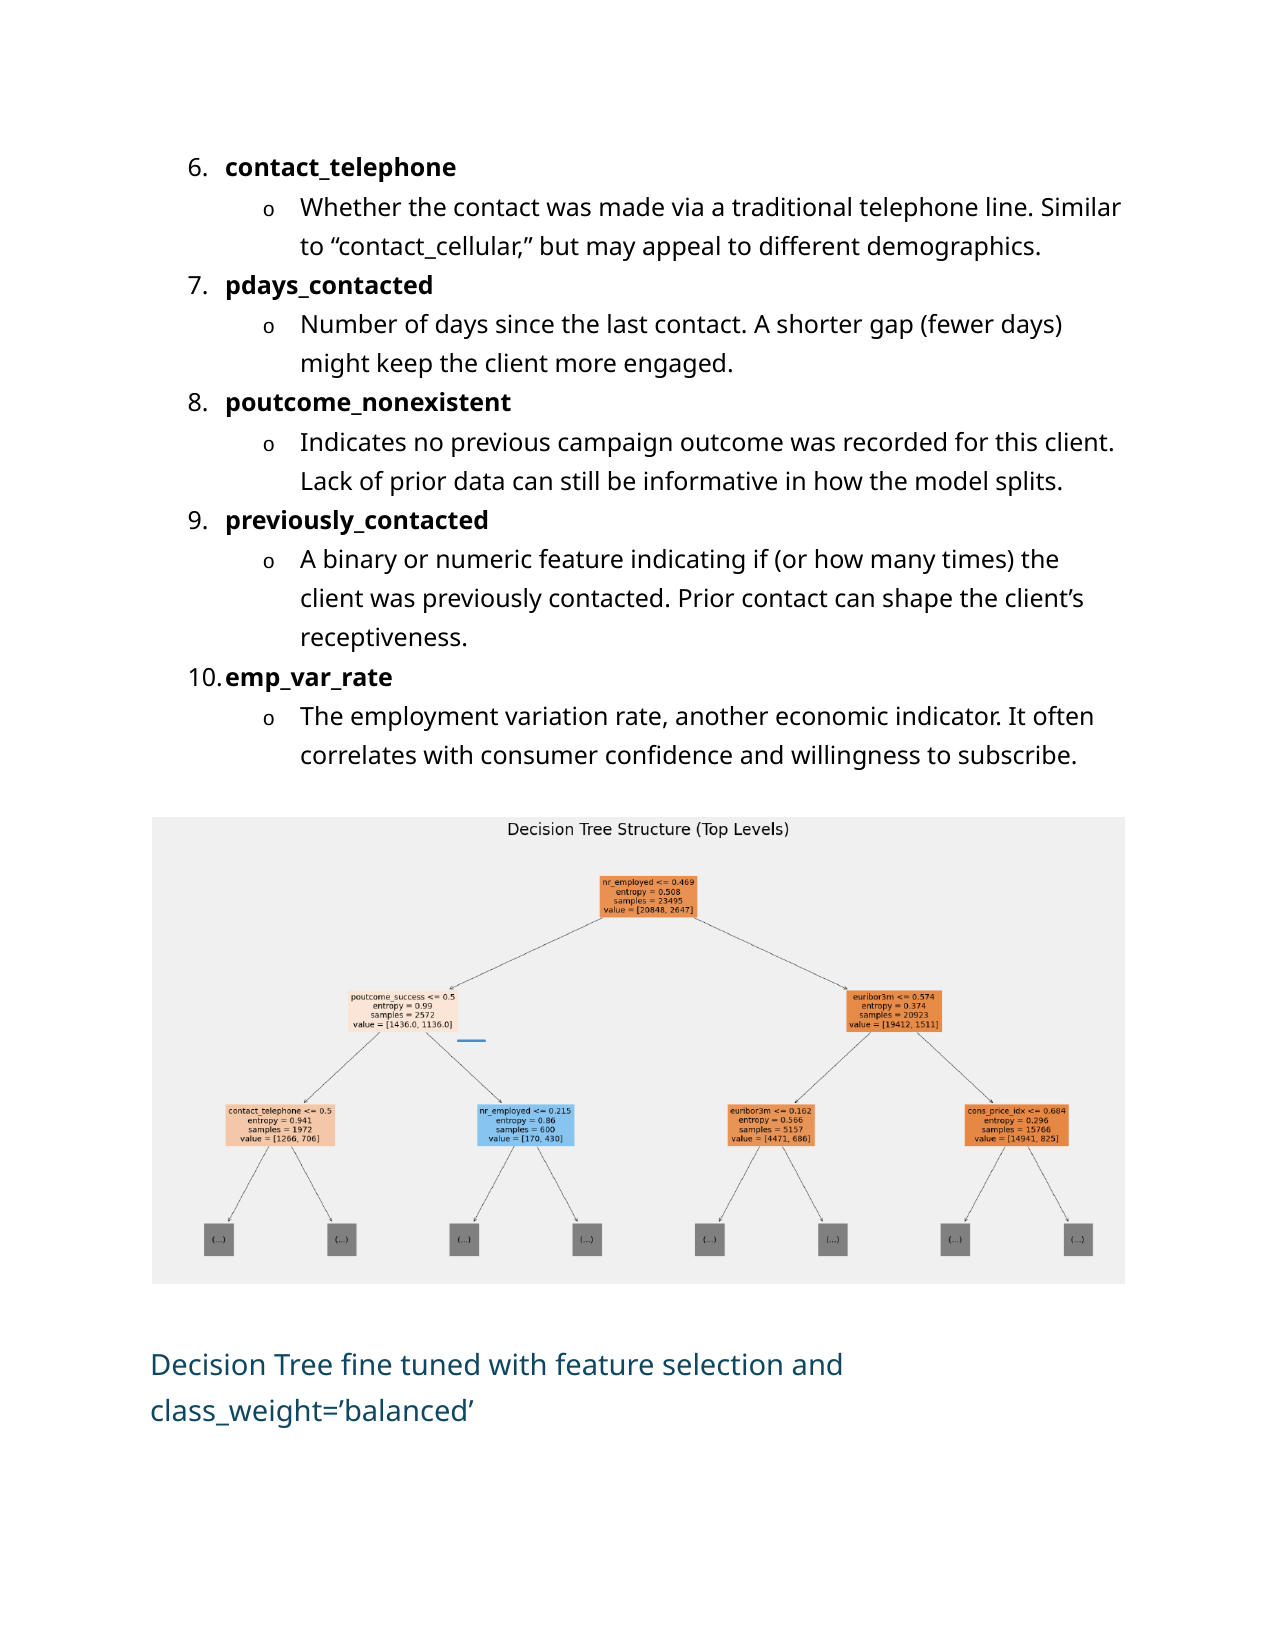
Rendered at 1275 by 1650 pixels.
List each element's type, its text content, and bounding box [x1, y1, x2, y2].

list Number of days since the last contact. A shorter gap (fewer days) might keep the client more engaged. [262, 307, 1125, 380]
picture [150, 815, 1125, 1284]
list previously_contacted [187, 502, 1125, 537]
list poutcome_nonexistent [187, 385, 1125, 419]
list contact_telephone [187, 150, 1125, 184]
list emp_var_rate [187, 659, 1125, 693]
list Indicates no previous campaign outcome was recorded for this client. Lack of prior data can still be informative in how the model splits. [262, 424, 1125, 497]
list A binary or numeric feature indicating if (or how many times) the client was previously contacted. Prior contact can shape the client’s receptiveness. [262, 542, 1125, 654]
list pdays_contacted [187, 267, 1125, 302]
list The employment variation rate, another economic indicator. It often correlates with consumer confidence and willingness to subscribe. [262, 698, 1125, 772]
list Whether the contact was made via a traditional telephone line. Similar to “contact_cellular,” but may appeal to different demographics. [262, 189, 1125, 262]
subtitle Decision Tree fine tuned with feature selection and class_weight=’balanced’ [150, 1344, 1125, 1430]
